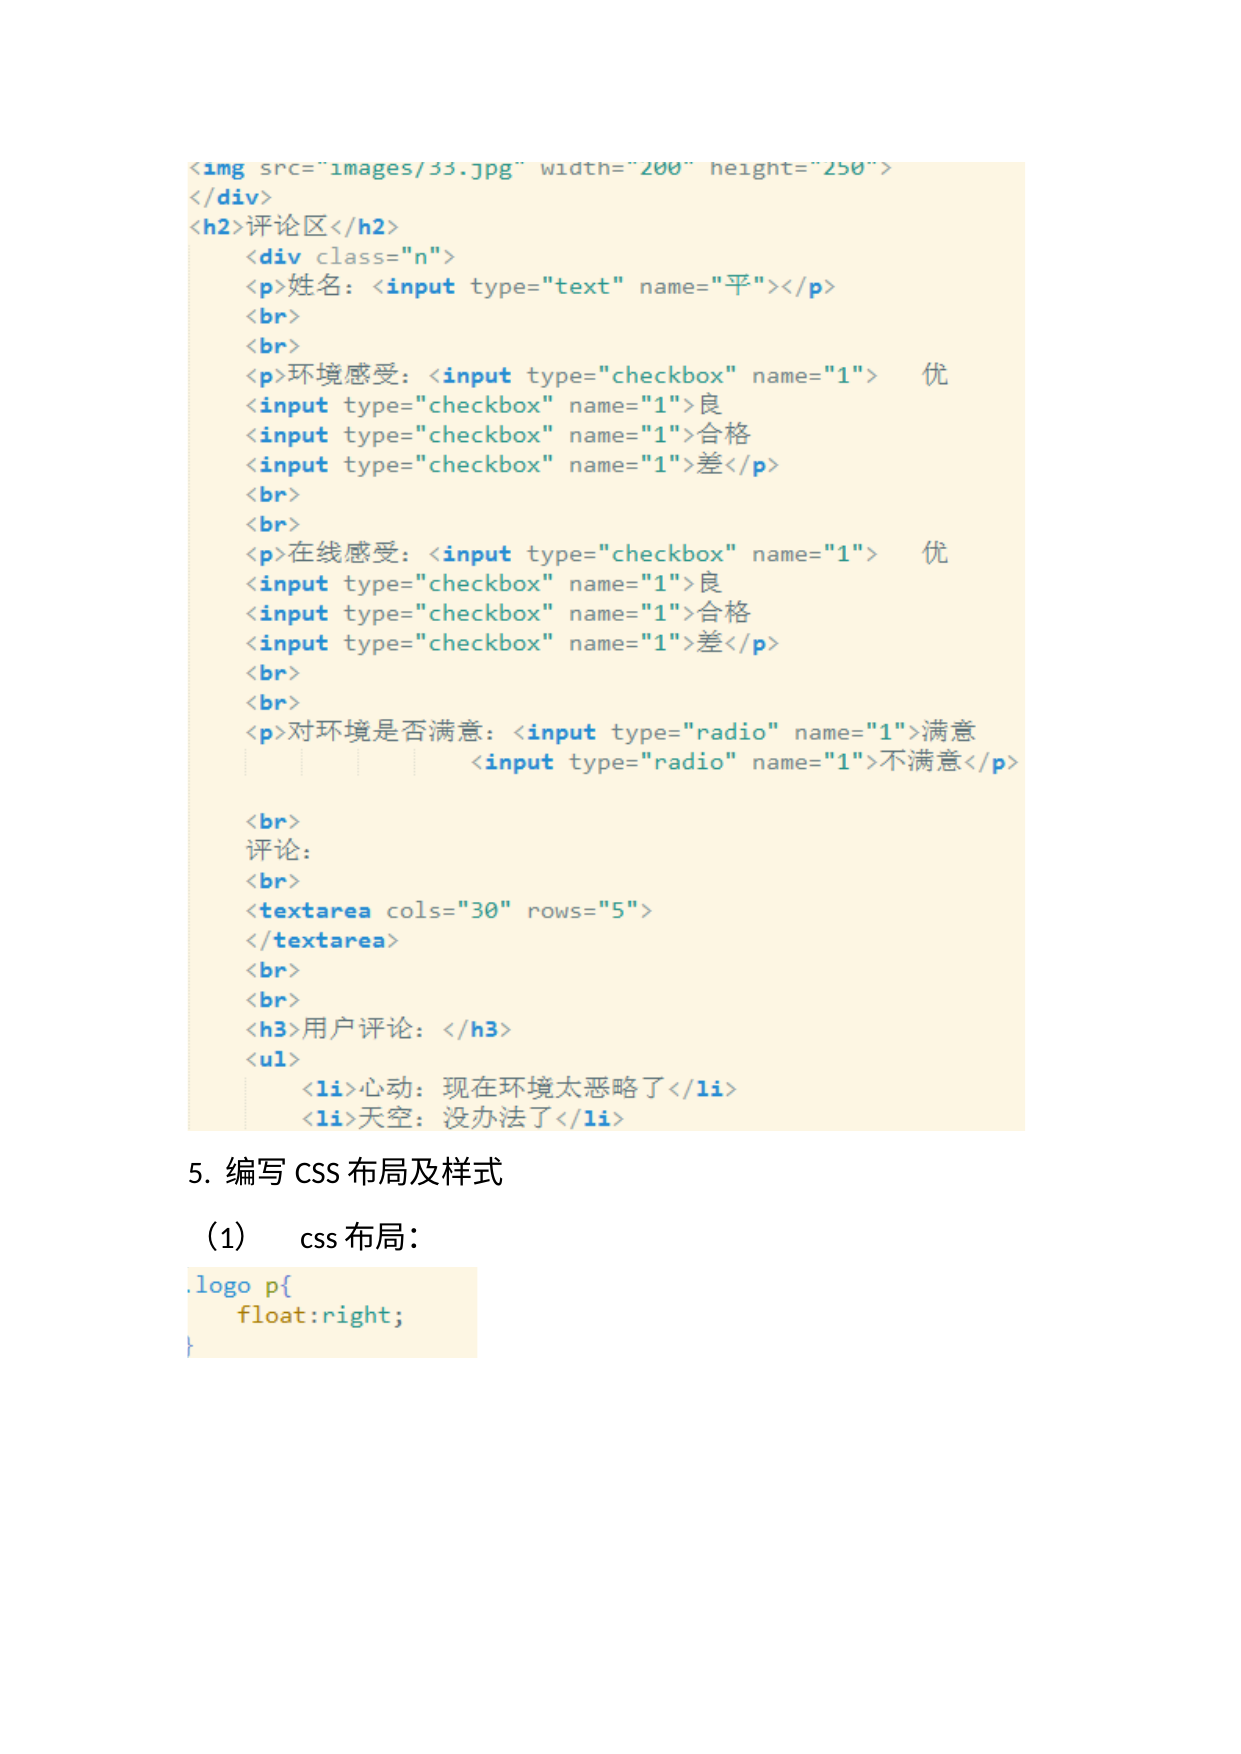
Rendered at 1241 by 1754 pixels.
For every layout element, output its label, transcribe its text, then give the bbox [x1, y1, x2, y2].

picture [187, 1267, 478, 1358]
list 编写 CSS 布局及样式 [187, 1137, 1053, 1202]
list css布局： [187, 1202, 1053, 1267]
picture [187, 162, 1025, 1131]
